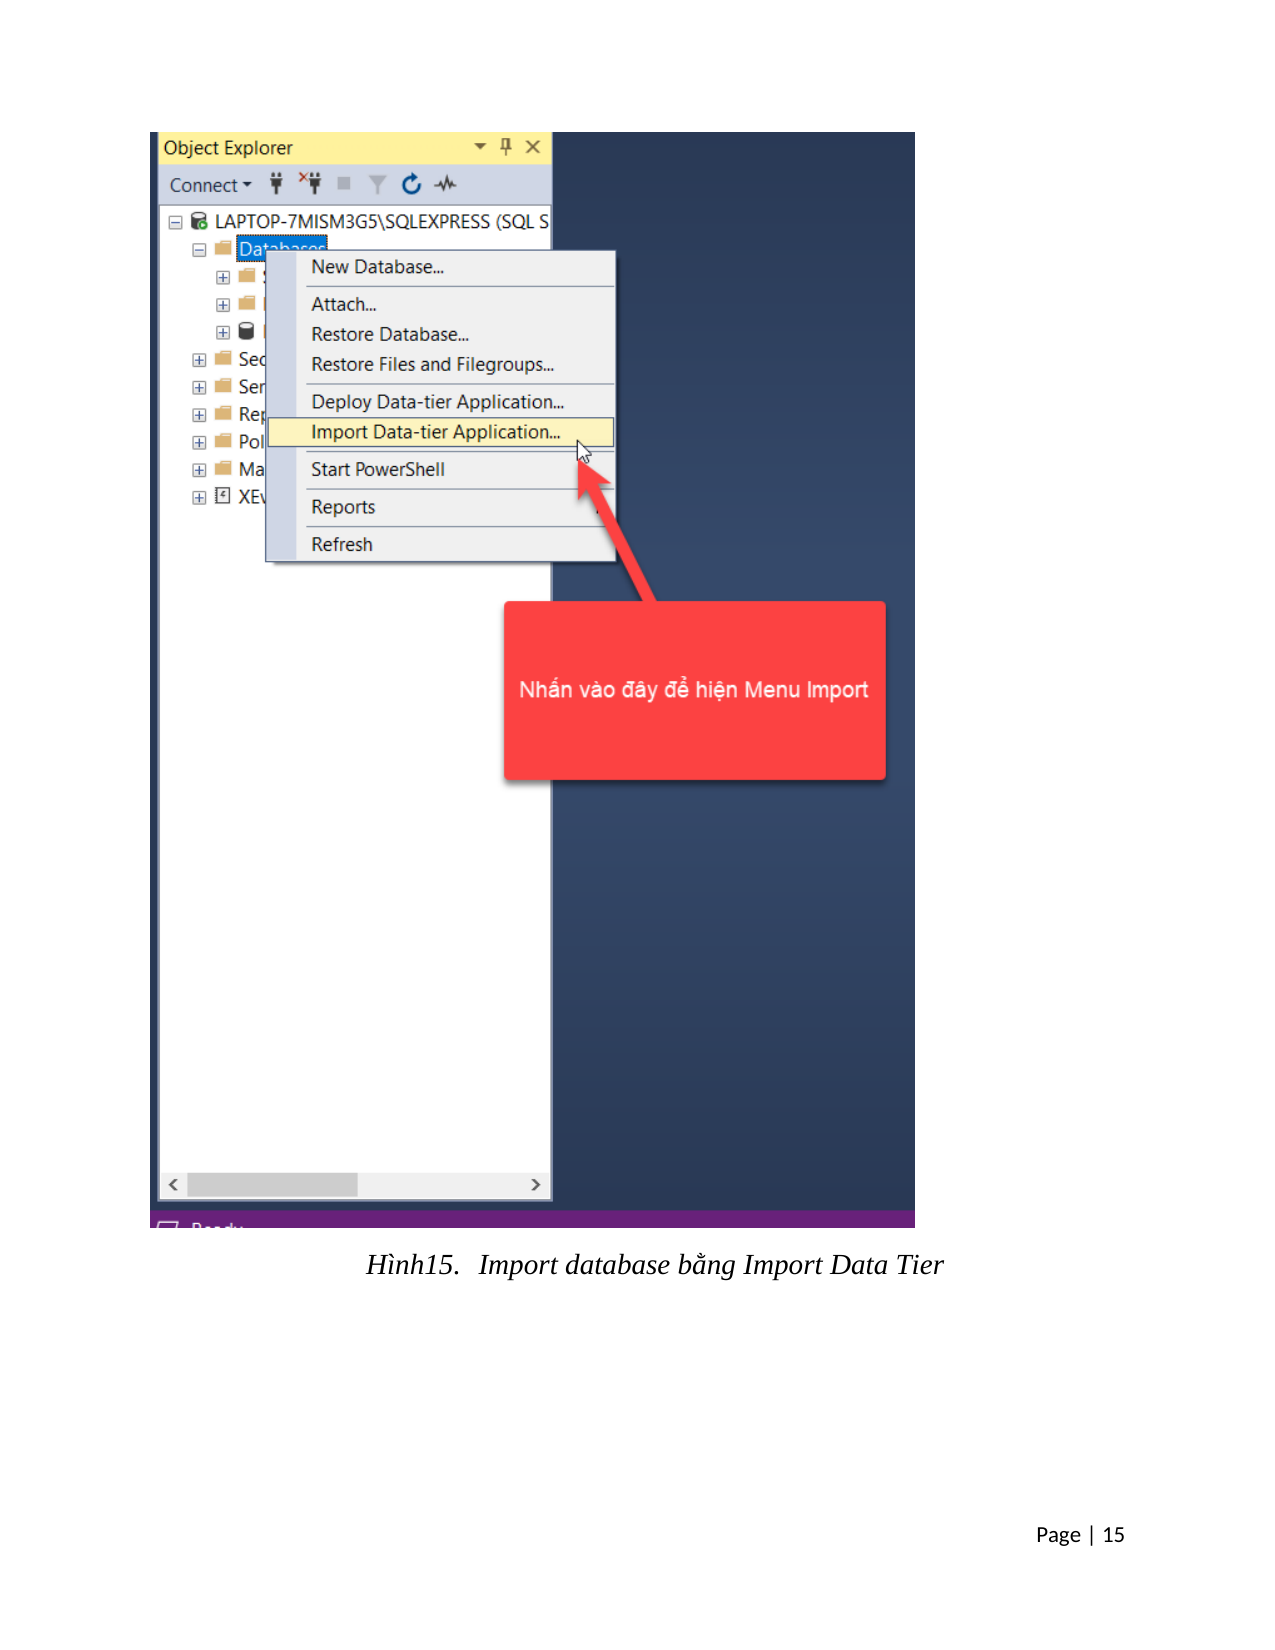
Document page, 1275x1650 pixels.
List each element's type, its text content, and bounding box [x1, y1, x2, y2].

text Import database bằng Import Data Tier [187, 1247, 1125, 1280]
picture [150, 132, 915, 1228]
